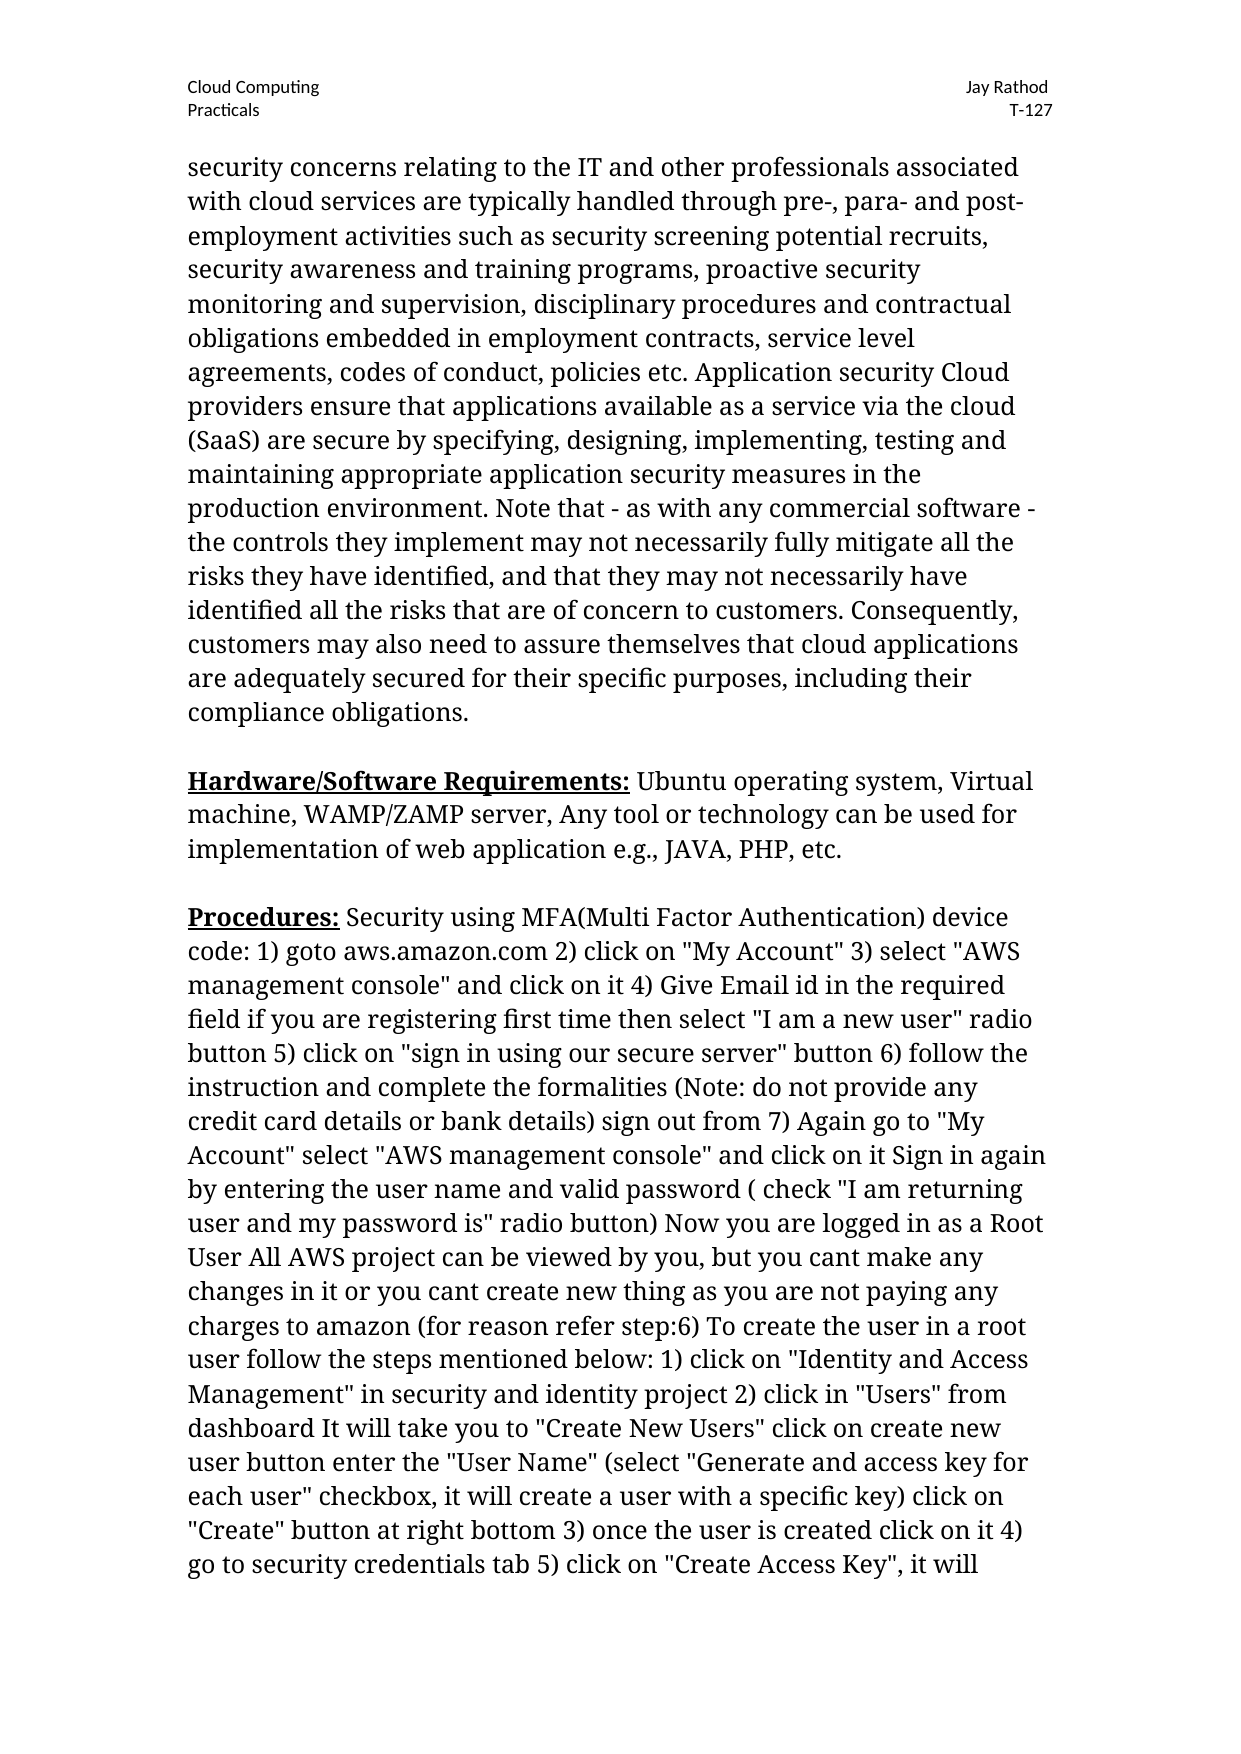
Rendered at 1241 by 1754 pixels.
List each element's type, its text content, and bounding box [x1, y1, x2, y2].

list Hardware/Software Requirements: Ubuntu operating system, Virtual machine, WAMP/ZAMP server, Any tool or technology can be used for implementation of web application e.g., JAVA, PHP, etc. [187, 763, 1053, 865]
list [187, 150, 1053, 729]
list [187, 899, 1053, 1581]
